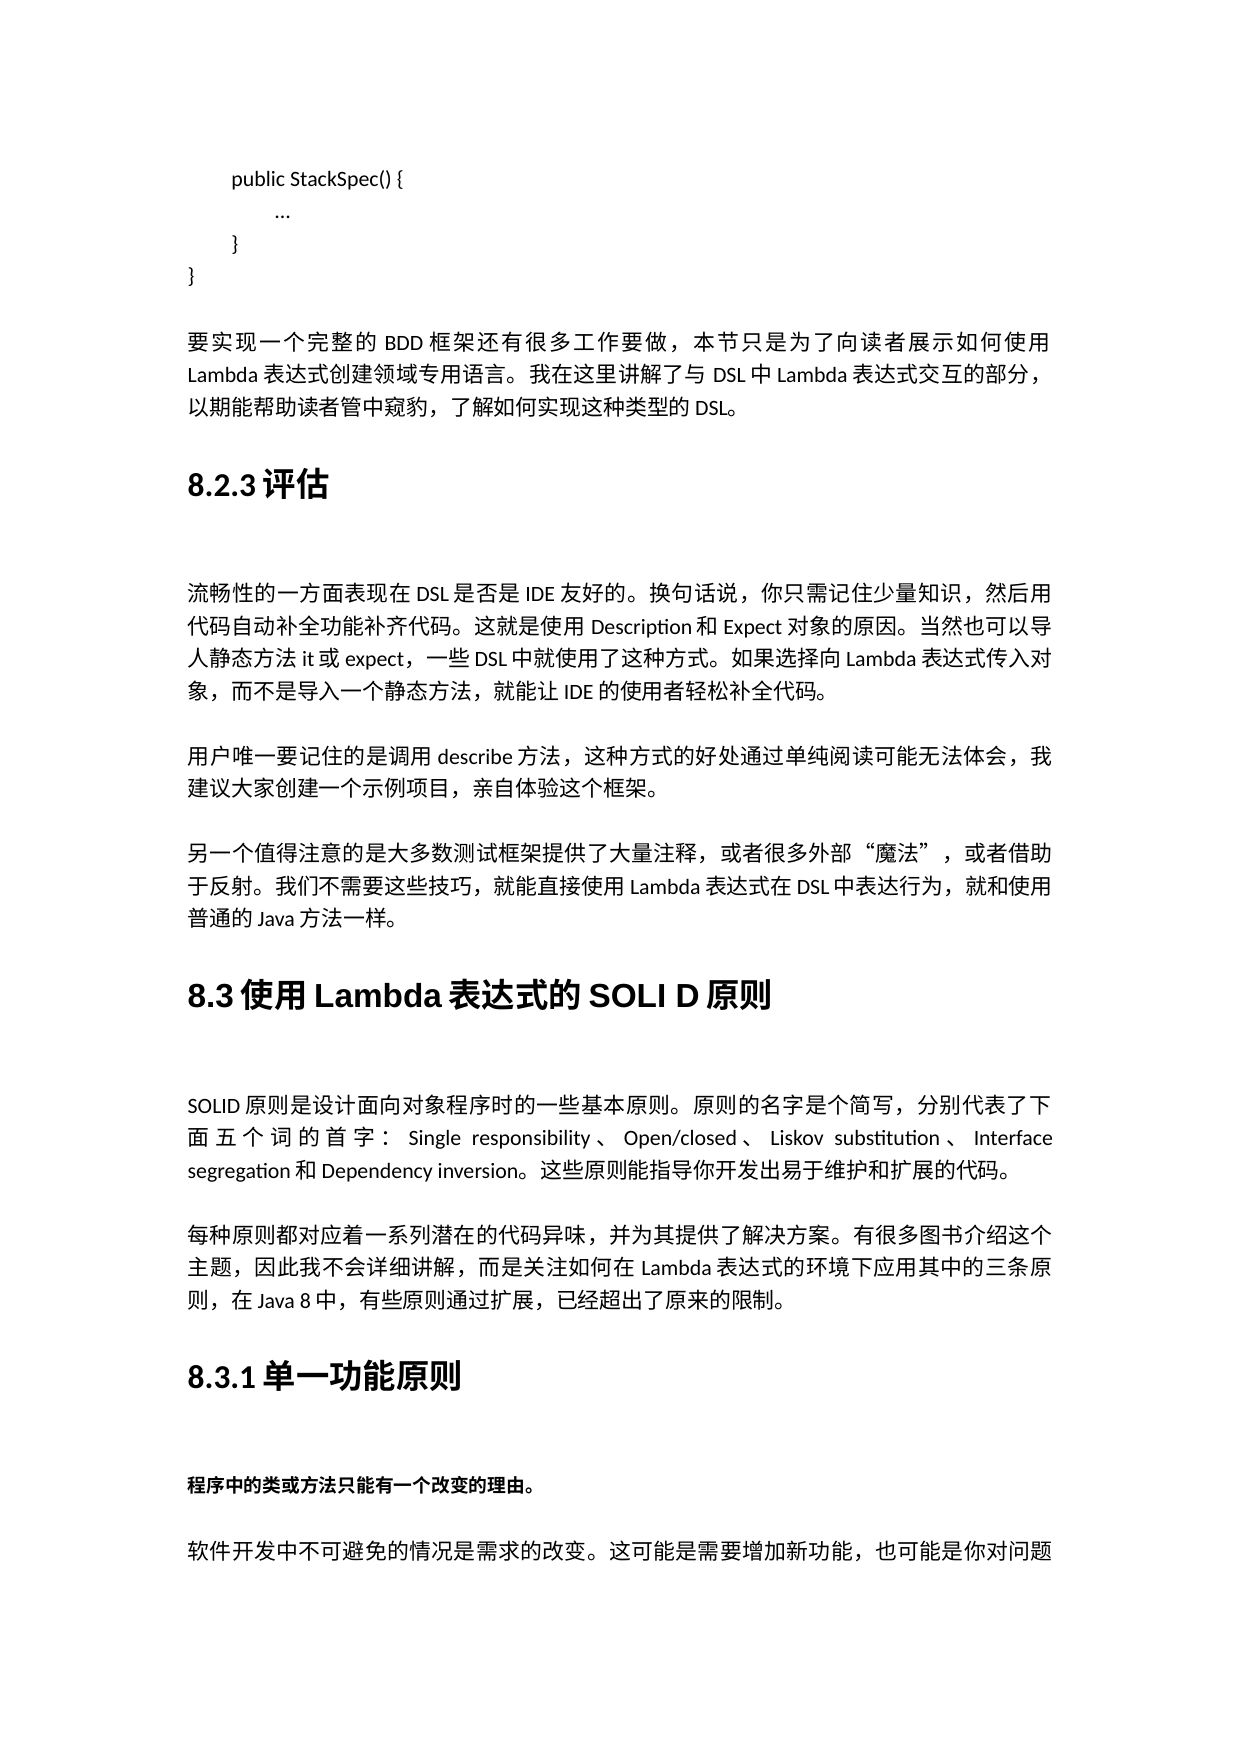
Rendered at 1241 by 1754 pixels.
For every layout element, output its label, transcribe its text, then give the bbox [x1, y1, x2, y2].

text } [187, 259, 1053, 292]
text 流畅性的一方面表现在DSL是否是IDE友好的。换句话说，你只需记住少量知识，然后用代码自动补全功能补齐代码。这就是使用Description和Expect对象的原因。当然也可以导人静态方法it或expect，一些DSL中就使用了这种方式。如果选择向Lambda表达式传入对象，而不是导入一个静态方法，就能让IDE的使用者轻松补全代码。 [187, 576, 1053, 706]
text } [187, 227, 1053, 259]
text 用户唯一要记住的是调用describe方法，这种方式的好处通过单纯阅读可能无法体会，我建议大家创建一个示例项目，亲自体验这个框架。 [187, 738, 1053, 803]
text 程序中的类或方法只能有一个改变的理由。 [187, 1468, 1053, 1501]
text SOLID原则是设计面向对象程序时的一些基本原则。原则的名字是个简写，分别代表了下面五个词的首字：Single responsibility、Open/closed、Liskov substitution、Interface segregation和Dependency inversion。这些原则能指导你开发出易于维护和扩展的代码。 [187, 1087, 1053, 1185]
subtitle 8.3使用Lambda表达式的SOLI D原则 [187, 960, 1053, 1025]
text … [187, 194, 1053, 227]
subtitle 8.2.3评估 [187, 449, 1053, 514]
text 要实现一个完整的BDD框架还有很多工作要做，本节只是为了向读者展示如何使用Lambda表达式创建领域专用语言。我在这里讲解了与DSL中Lambda表达式交互的部分，以期能帮助读者管中窥豹，了解如何实现这种类型的DSL。 [187, 324, 1053, 422]
text 另一个值得注意的是大多数测试框架提供了大量注释，或者很多外部“魔法”，或者借助于反射。我们不需要这些技巧，就能直接使用Lambda表达式在DSL中表达行为，就和使用普通的Java方法一样。 [187, 836, 1053, 933]
text 每种原则都对应着一系列潜在的代码异味，并为其提供了解决方案。有很多图书介绍这个主题，因此我不会详细讲解，而是关注如何在Lambda表达式的环境下应用其中的三条原则，在Java 8中，有些原则通过扩展，已经超出了原来的限制。 [187, 1217, 1053, 1315]
text public StackSpec() { [187, 162, 1053, 194]
subtitle 8.3.1单一功能原则 [187, 1342, 1053, 1407]
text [187, 1533, 1053, 1566]
